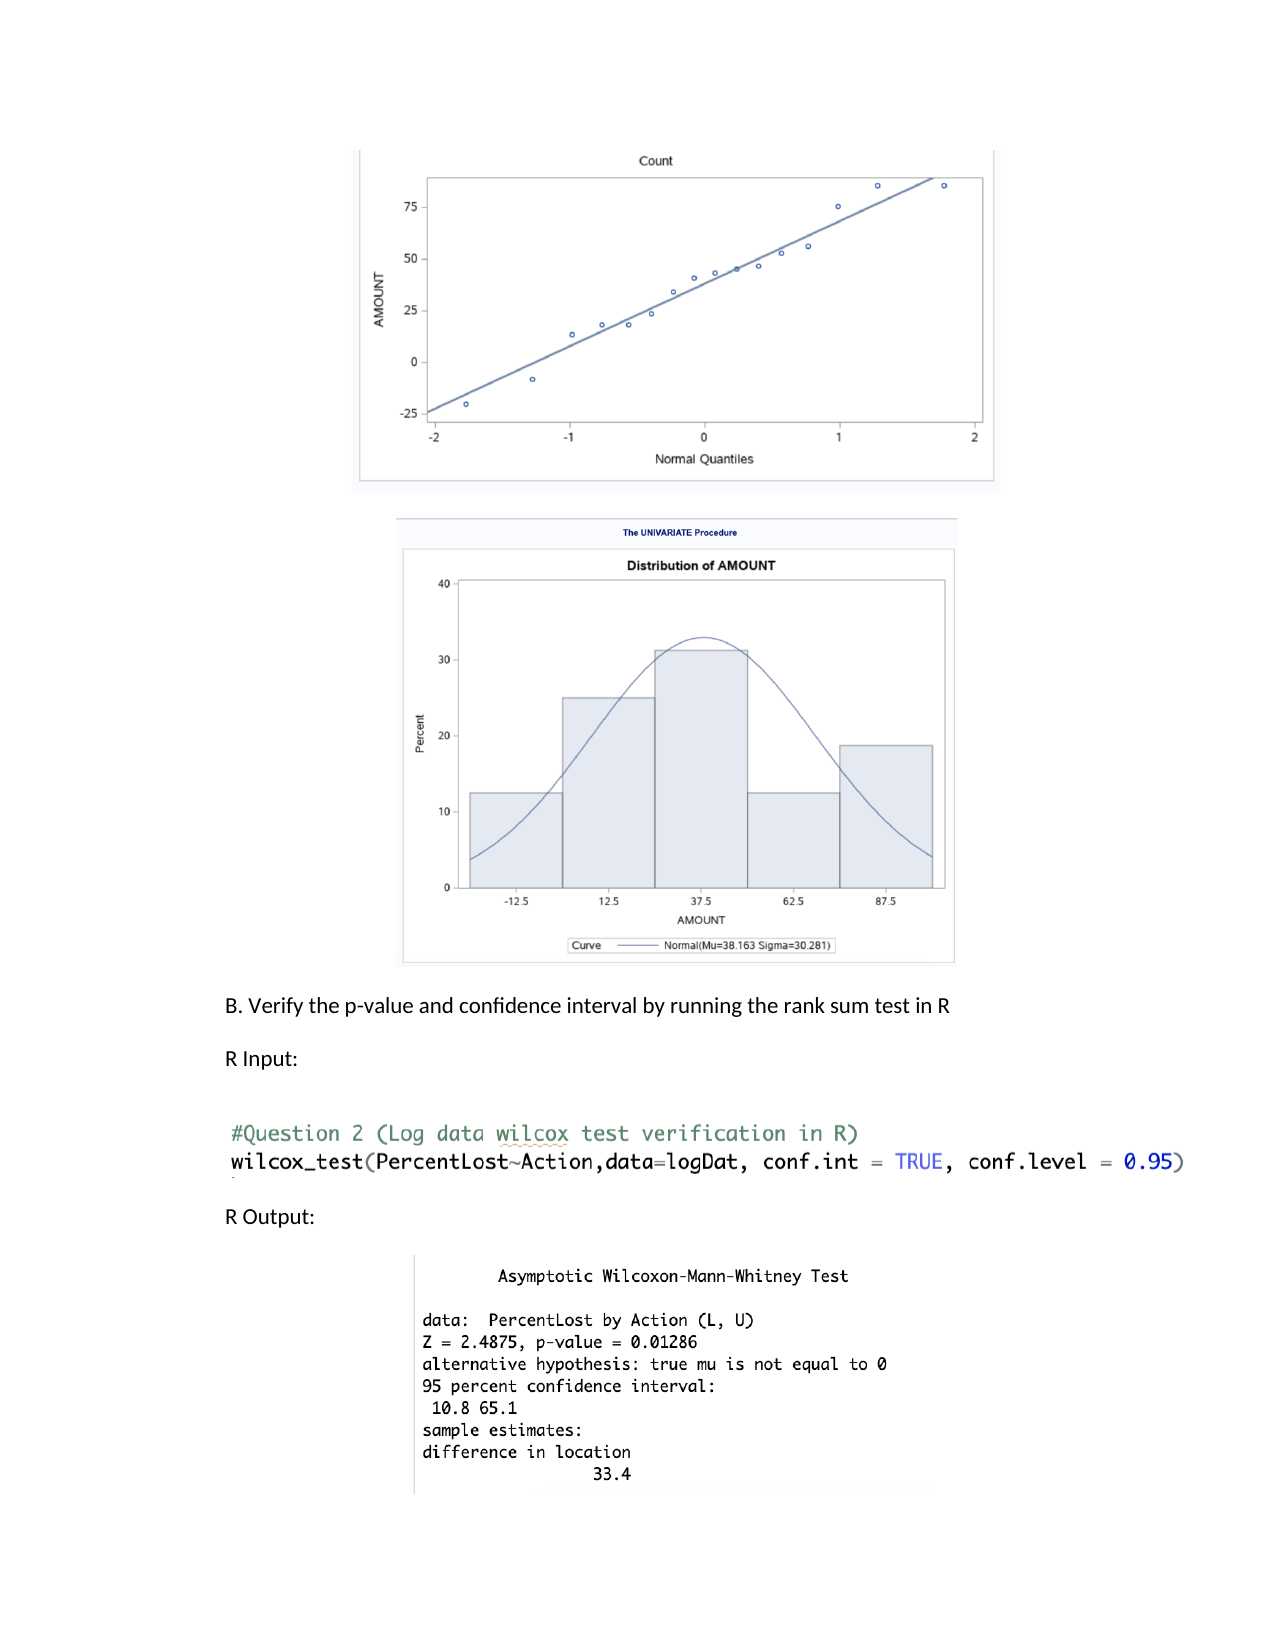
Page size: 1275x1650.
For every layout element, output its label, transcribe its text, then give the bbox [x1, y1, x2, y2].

picture [413, 1255, 937, 1494]
text R Output: [225, 1202, 1125, 1230]
text B. Verify the p-value and confidence interval by running the rank sum test in R [225, 991, 1125, 1019]
text R Input: [225, 1044, 1125, 1072]
picture [392, 517, 958, 967]
picture [350, 150, 1001, 493]
picture [225, 1097, 1200, 1178]
